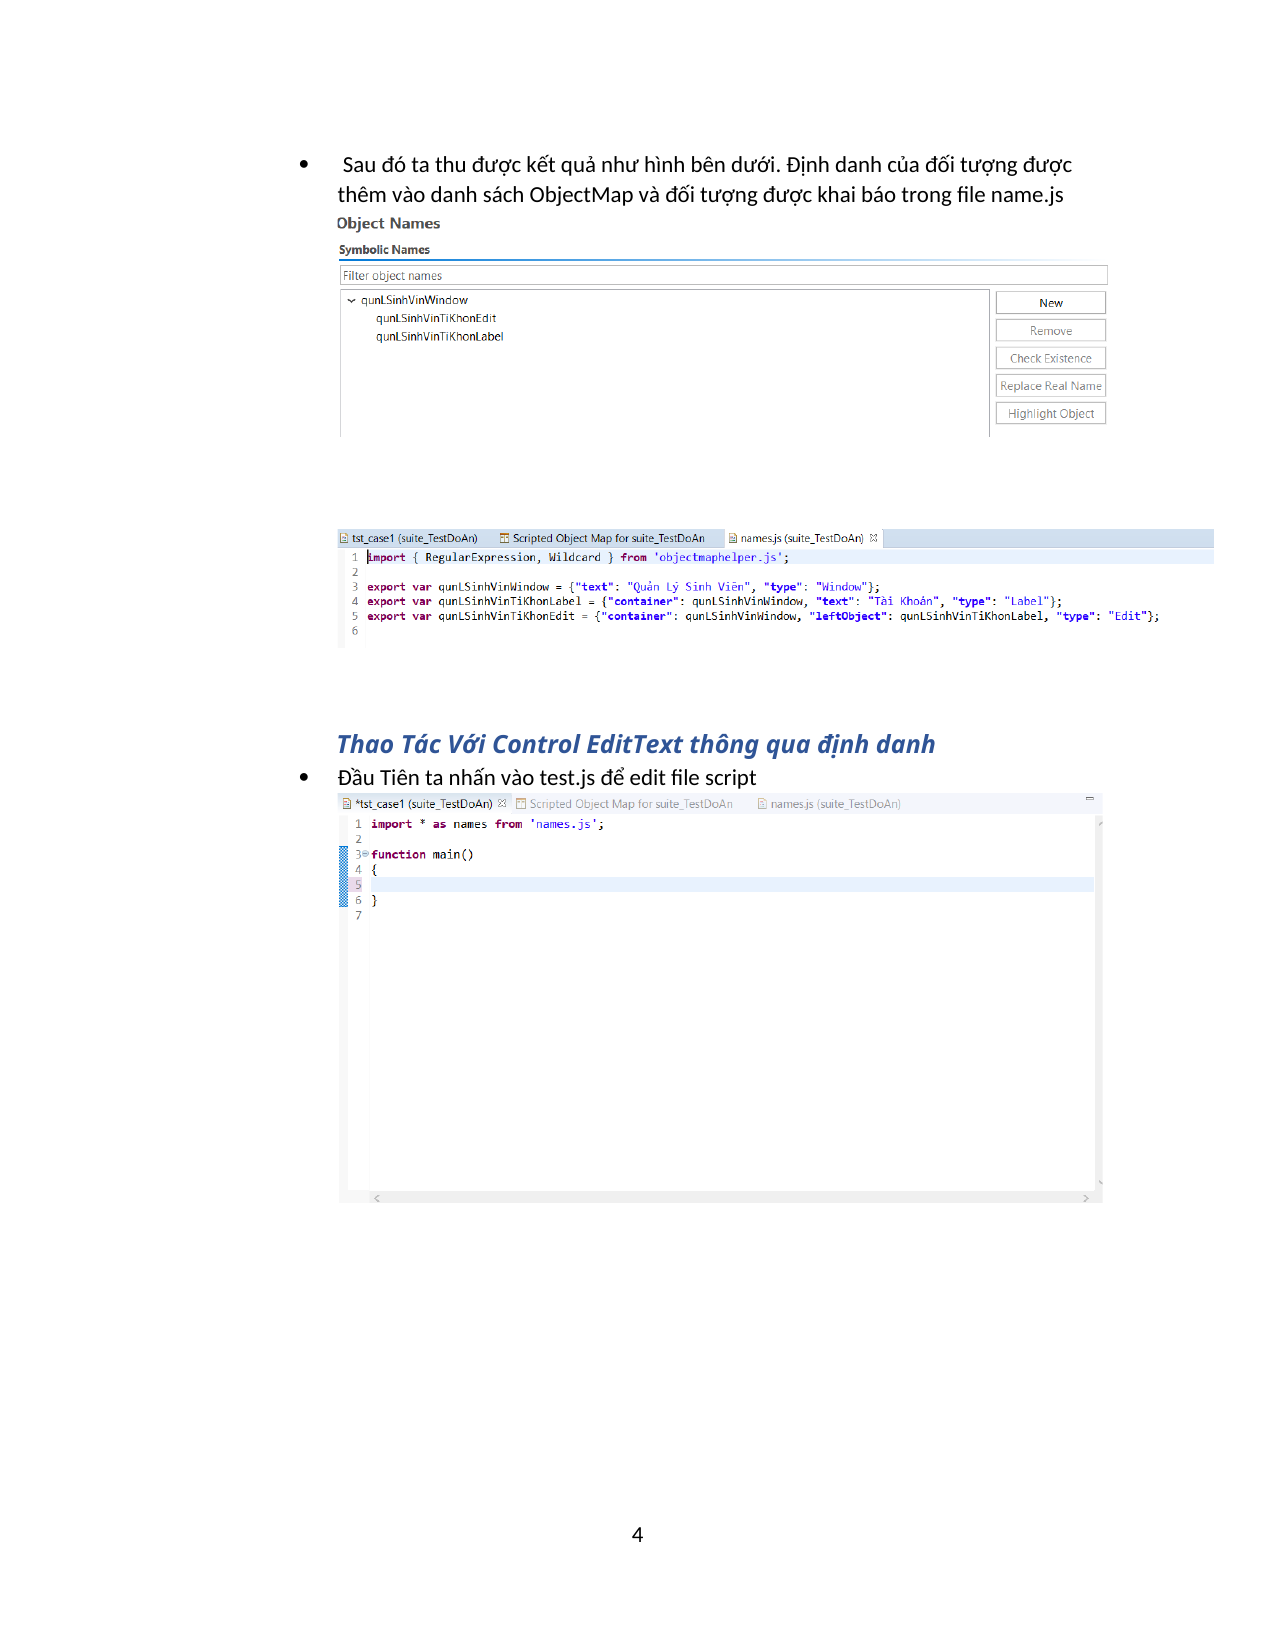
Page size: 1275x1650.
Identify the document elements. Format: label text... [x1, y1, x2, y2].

list Đầu Tiên ta nhấn vào test.js để edit file script [300, 763, 1125, 791]
picture [337, 793, 1103, 1203]
picture [337, 529, 1214, 648]
picture [337, 210, 1108, 437]
list Sau đó ta thu được kết quả như hình bên dưới. Định danh của đối tượng được thêm vào danh sách ObjectMap và đối tượng được khai báo trong file name.js [300, 150, 1125, 208]
subtitle Thao Tác Với Control EditText thông qua định danh [150, 727, 1125, 761]
